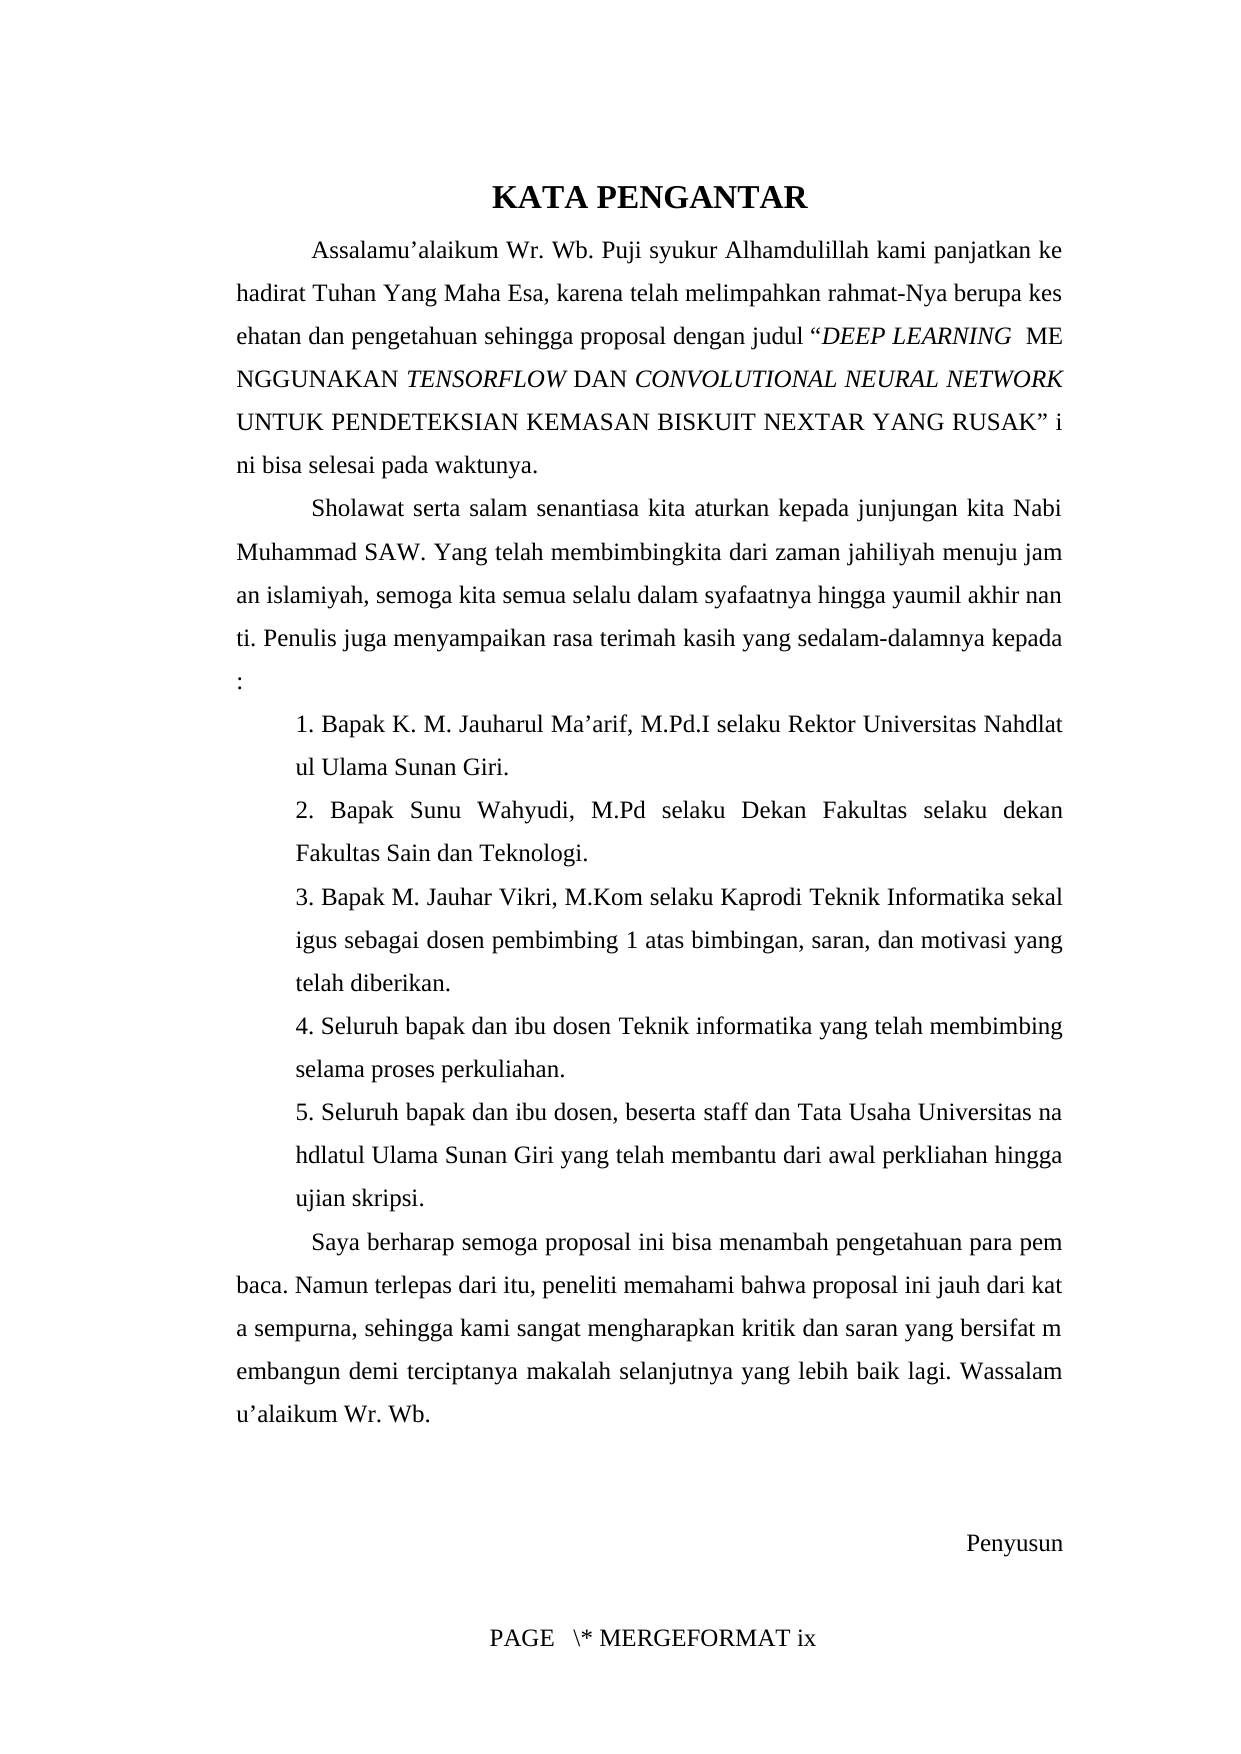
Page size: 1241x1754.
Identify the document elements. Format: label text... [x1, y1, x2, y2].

text 5. Seluruh bapak dan ibu dosen, beserta staff dan Tata Usaha Universitas nahdlatul Ulama Sunan Giri yang telah membantu dari awal perkliahan hingga ujian skripsi. [295, 1097, 1063, 1212]
text Saya berharap semoga proposal ini bisa menambah pengetahuan para pembaca. Namun terlepas dari itu, peneliti memahami bahwa proposal ini jauh dari kata sempurna, sehingga kami sangat mengharapkan kritik dan saran yang bersifat membangun demi terciptanya makalah selanjutnya yang lebih baik lagi. Wassalamu’alaikum Wr. Wb. [236, 1227, 1063, 1428]
text 2. Bapak Sunu Wahyudi, M.Pd selaku Dekan Fakultas selaku dekan Fakultas Sain dan Teknologi. [295, 795, 1063, 867]
text 1. Bapak K. M. Jauharul Ma’arif, M.Pd.I selaku Rektor Universitas Nahdlatul Ulama Sunan Giri. [295, 709, 1063, 781]
text 4. Seluruh bapak dan ibu dosen Teknik informatika yang telah membimbing selama proses perkuliahan. [295, 1011, 1063, 1083]
subtitle KATA PENGANTAR [236, 177, 1063, 216]
text 3. Bapak M. Jauhar Vikri, M.Kom selaku Kaprodi Teknik Informatika sekaligus sebagai dosen pembimbing 1 atas bimbingan, saran, dan motivasi yang telah diberikan. [295, 882, 1063, 997]
text Assalamu’alaikum Wr. Wb. Puji syukur Alhamdulillah kami panjatkan kehadirat Tuhan Yang Maha Esa, karena telah melimpahkan rahmat-Nya berupa kesehatan dan pengetahuan sehingga proposal dengan judul “DEEP LEARNING MENGGUNAKAN TENSORFLOW DAN CONVOLUTIONAL NEURAL NETWORK UNTUK PENDETEKSIAN KEMASAN BISKUIT NEXTAR YANG RUSAK” ini bisa selesai pada waktunya. [236, 235, 1063, 479]
text Sholawat serta salam senantiasa kita aturkan kepada junjungan kita Nabi Muhammad SAW. Yang telah membimbingkita dari zaman jahiliyah menuju jaman islamiyah, semoga kita semua selalu dalam syafaatnya hingga yaumil akhir nanti. Penulis juga menyampaikan rasa terimah kasih yang sedalam-dalamnya kepada : [236, 493, 1063, 695]
text Penyusun [236, 1528, 1063, 1557]
